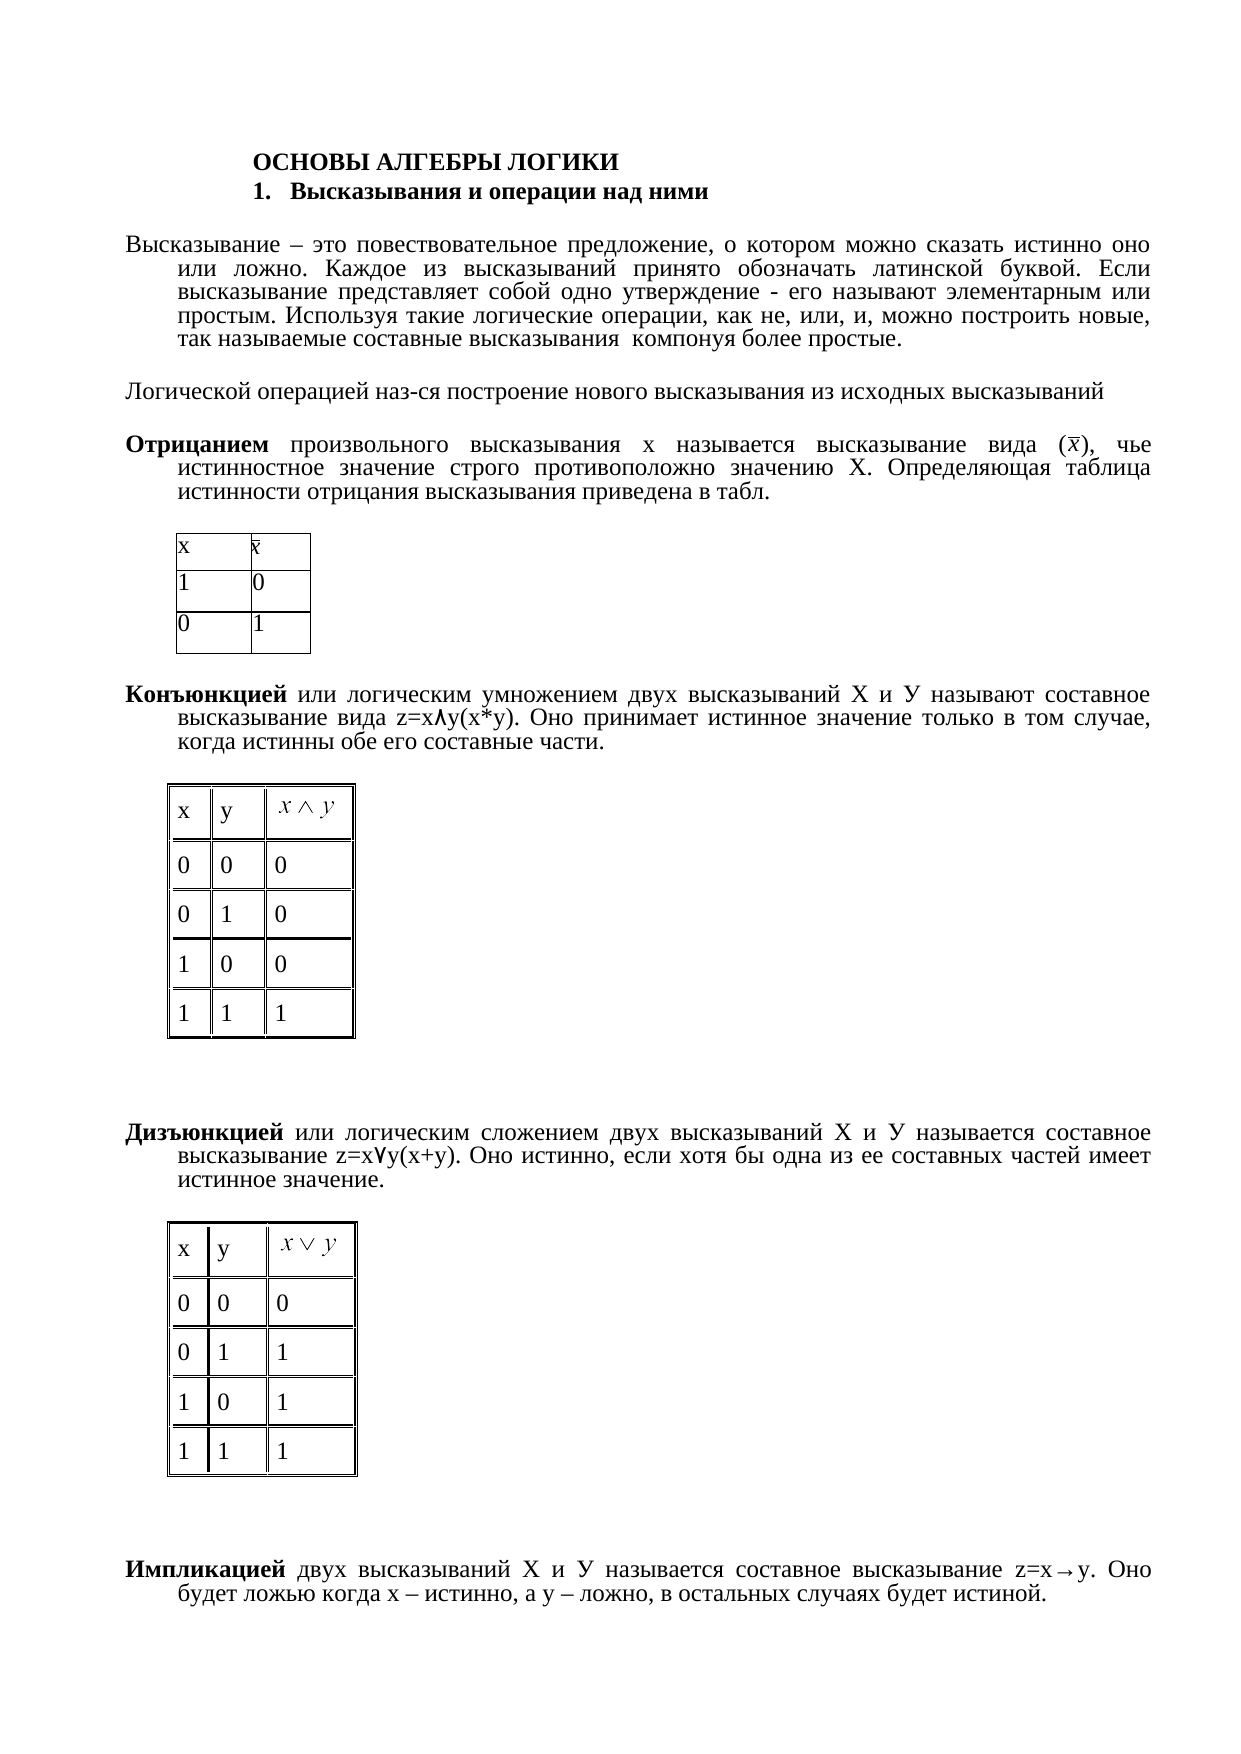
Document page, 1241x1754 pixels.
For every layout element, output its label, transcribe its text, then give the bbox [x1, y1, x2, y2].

table_cell 0 [210, 1279, 266, 1325]
table_cell 0 [169, 888, 211, 937]
table_cell 0 [169, 1276, 208, 1325]
table_cell 1 [268, 1375, 356, 1424]
table_cell 0 [213, 842, 264, 888]
table_header [266, 787, 352, 838]
text Импликацией двух высказываний Х и У называется составное высказывание z=x→y. Оно будет ложью когда х – истинно, а у – ложно, в остальных случаях будет истиной. [125, 1559, 1152, 1606]
table_cell 1 [170, 937, 210, 987]
text Высказывание – это повествовательное предложение, о котором можно сказать истинно оно или ложно. Каждое из высказываний принято обозначать латинской буквой. Если высказывание представляет собой одно утверждение - его называют элементарным или простым. Используя такие логические операции, как не, или, и, можно построить новые, так называемые составные высказывания компонуя более простые. [125, 234, 1152, 352]
table_cell 1 [210, 1329, 266, 1375]
table_cell 1 [269, 1325, 355, 1375]
text Логической операцией наз-ся построение нового высказывания из исходных высказываний [125, 381, 1152, 404]
table_cell 1 [208, 1428, 267, 1474]
table_header [252, 534, 310, 570]
table_cell 0 [177, 613, 251, 653]
table_header x [170, 1224, 208, 1276]
table_cell 0 [170, 1325, 207, 1375]
table_cell 1 [252, 613, 310, 653]
table_header x [170, 787, 211, 838]
table_cell 1 [213, 891, 264, 937]
table_cell 0 [267, 937, 352, 987]
text Конъюнкцией или логическим умножением двух высказываний Х и У называют составное высказывание вида z=x٨y(x*y). Оно принимает истинное значение только в том случае, когда истинны обе его составные части. [125, 683, 1152, 754]
table_cell 1 [268, 1424, 355, 1474]
table_cell 1 [177, 571, 251, 611]
table_header x [177, 534, 251, 570]
table_cell 0 [268, 1276, 356, 1325]
table_cell 1 [170, 1424, 208, 1474]
table_header y [211, 787, 266, 838]
table_cell 0 [266, 888, 354, 937]
list Высказывания и операции над ними [252, 176, 1152, 205]
table_cell 1 [169, 1375, 208, 1424]
table_header y [208, 1224, 267, 1276]
table_header [268, 1224, 354, 1276]
table_cell 0 [170, 838, 210, 888]
picture [274, 795, 340, 824]
list ОСНОВЫ АЛГЕБРЫ ЛОГИКИ [252, 147, 1152, 176]
table_cell 1 [266, 987, 354, 1036]
picture [276, 1232, 342, 1262]
text Отрицанием произвольного высказывания x называется высказывание вида (), чье истинностное значение строго противоположно значению Х. Определяющая таблица истинности отрицания высказывания приведена в табл. [125, 433, 1152, 504]
table_cell 0 [252, 571, 310, 611]
text Дизъюнкцией или логическим сложением двух высказываний Х и У называется составное высказывание z=x٧y(x+y). Оно истинно, если хотя бы одна из ее составных частей имеет истинное значение. [125, 1121, 1152, 1192]
table_cell 1 [211, 990, 266, 1036]
table_cell 0 [210, 1378, 266, 1424]
table_cell 1 [169, 987, 211, 1036]
table_cell 0 [213, 940, 264, 987]
table_cell 0 [267, 838, 353, 888]
